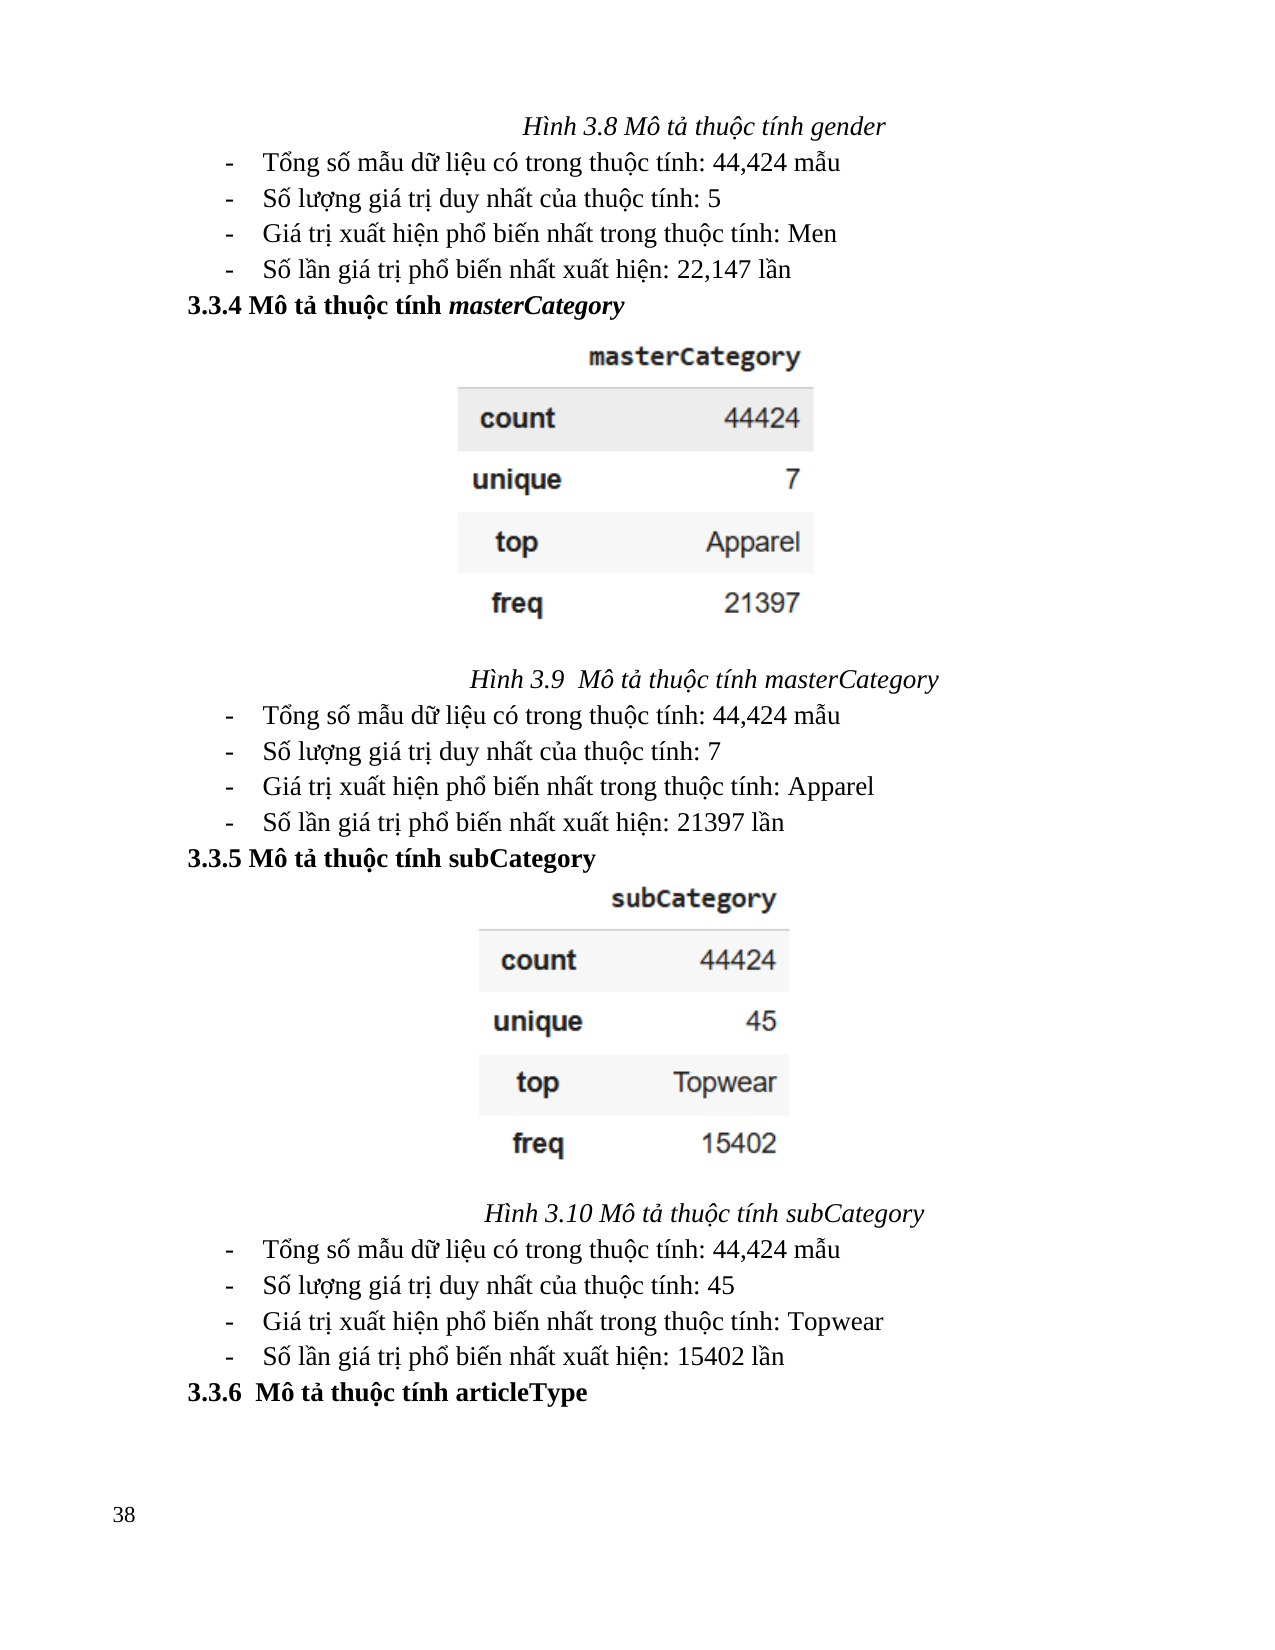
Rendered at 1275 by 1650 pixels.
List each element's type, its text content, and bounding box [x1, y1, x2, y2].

list Tổng số mẫu dữ liệu có trong thuộc tính: 44,424 mẫu [225, 146, 1157, 177]
text Hình 3.8 Mô tả thuộc tính gender [177, 110, 1157, 142]
subtitle 3.3.6 Mô tả thuộc tính articleType [187, 1376, 1162, 1407]
list Giá trị xuất hiện phổ biến nhất trong thuộc tính: Apparel [225, 771, 1157, 802]
subtitle 3.3.4 Mô tả thuộc tính masterCategory [187, 289, 1162, 320]
list Số lần giá trị phổ biến nhất xuất hiện: 15402 lần [225, 1341, 1157, 1372]
subtitle 3.3.5 Mô tả thuộc tính subCategory [187, 842, 1162, 873]
picture [462, 873, 807, 1194]
list Số lượng giá trị duy nhất của thuộc tính: 45 [225, 1269, 1157, 1300]
list Số lần giá trị phổ biến nhất xuất hiện: 22,147 lần [225, 253, 1157, 284]
text Hình 3.9 Mô tả thuộc tính masterCategory [177, 663, 1157, 694]
list Giá trị xuất hiện phổ biến nhất trong thuộc tính: Topwear [225, 1305, 1157, 1336]
list Số lượng giá trị duy nhất của thuộc tính: 5 [225, 182, 1157, 213]
text Hình 3.10 Mô tả thuộc tính subCategory [177, 1198, 1157, 1229]
list Tổng số mẫu dữ liệu có trong thuộc tính: 44,424 mẫu [225, 1233, 1157, 1264]
list Giá trị xuất hiện phổ biến nhất trong thuộc tính: Men [225, 218, 1157, 249]
list Tổng số mẫu dữ liệu có trong thuộc tính: 44,424 mẫu [225, 699, 1157, 730]
picture [441, 320, 828, 660]
list Số lượng giá trị duy nhất của thuộc tính: 7 [225, 735, 1157, 766]
list Số lần giá trị phổ biến nhất xuất hiện: 21397 lần [225, 806, 1157, 837]
